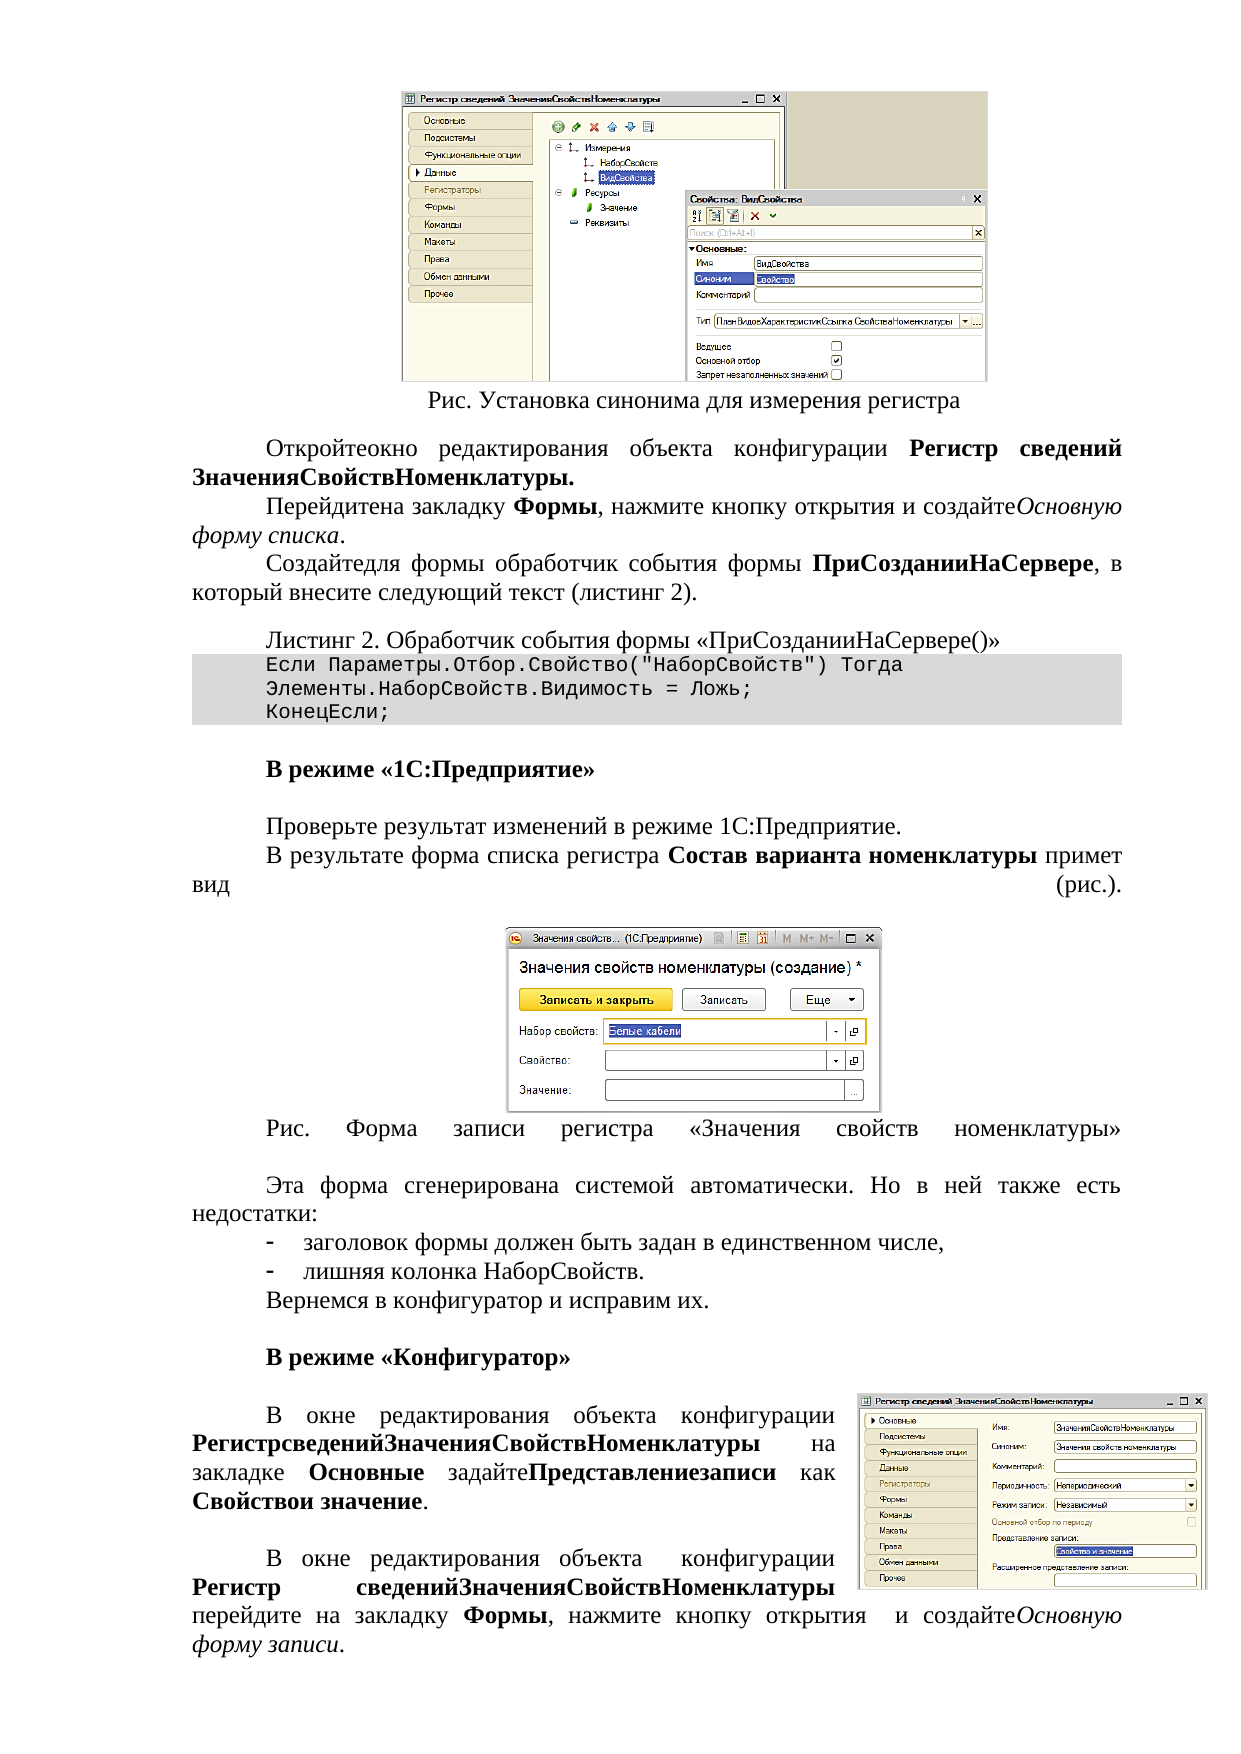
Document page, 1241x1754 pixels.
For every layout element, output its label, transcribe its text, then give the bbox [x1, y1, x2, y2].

picture [402, 92, 987, 381]
list заголовок формы должен быть задан в единственном числе, [266, 1227, 1122, 1256]
text Листинг 2. Обработчик события формы «ПриСозданииНаСервере()» [192, 625, 1122, 654]
text В режиме «Конфигуратор» [192, 1342, 1122, 1371]
text Откройтеокно редактирования объекта конфигурации Регистр сведений ЗначенияСвойствНоменклатуры. [192, 433, 1122, 491]
text В окне редактирования объекта конфигурации РегистрсведенийЗначенияСвойствНоменклатуры на закладке Основные задайтеПредставлениезаписи как Свойствои значение. [192, 1400, 1122, 1515]
text Эта форма сгенерирована системой автоматически. Но в ней также есть недостатки: [192, 1170, 1122, 1227]
text Проверьте результат изменений в режиме 1С:Предприятие. [192, 811, 1122, 840]
text Если Параметры.Отбор.Свойство("НаборСвойств") Тогда [192, 654, 1122, 678]
list лишняя колонка НаборСвойств. [266, 1256, 1122, 1285]
text Рис. Форма записи регистра «Значения свойств номенклатуры» [192, 1113, 1122, 1170]
text В результате форма списка регистра Состав варианта номенклатуры примет вид (рис.). [192, 840, 1122, 925]
text Рис. Установка синонима для измерения регистра [192, 386, 1122, 414]
picture [858, 1394, 1207, 1589]
text Вернемся в конфигуратор и исправим их. [192, 1285, 1122, 1313]
text Элементы.НаборСвойств.Видимость = Ложь; [192, 678, 1122, 701]
picture [505, 925, 883, 1113]
text В окне редактирования объекта конфигурации Регистр сведенийЗначенияСвойствНоменклатуры перейдите на закладку Формы, нажмите кнопку открытия и создайтеОсновную форму записи. [192, 1543, 1122, 1658]
text КонецЕсли; [192, 701, 1122, 725]
text Перейдитена закладку Формы, нажмите кнопку открытия и создайтеОсновную форму списка. [192, 491, 1122, 548]
text Создайтедля формы обработчик события формы ПриСозданииНаСервере, в который внесите следующий текст (листинг 2). [192, 548, 1122, 606]
text В режиме «1С:Предприятие» [192, 754, 1122, 782]
